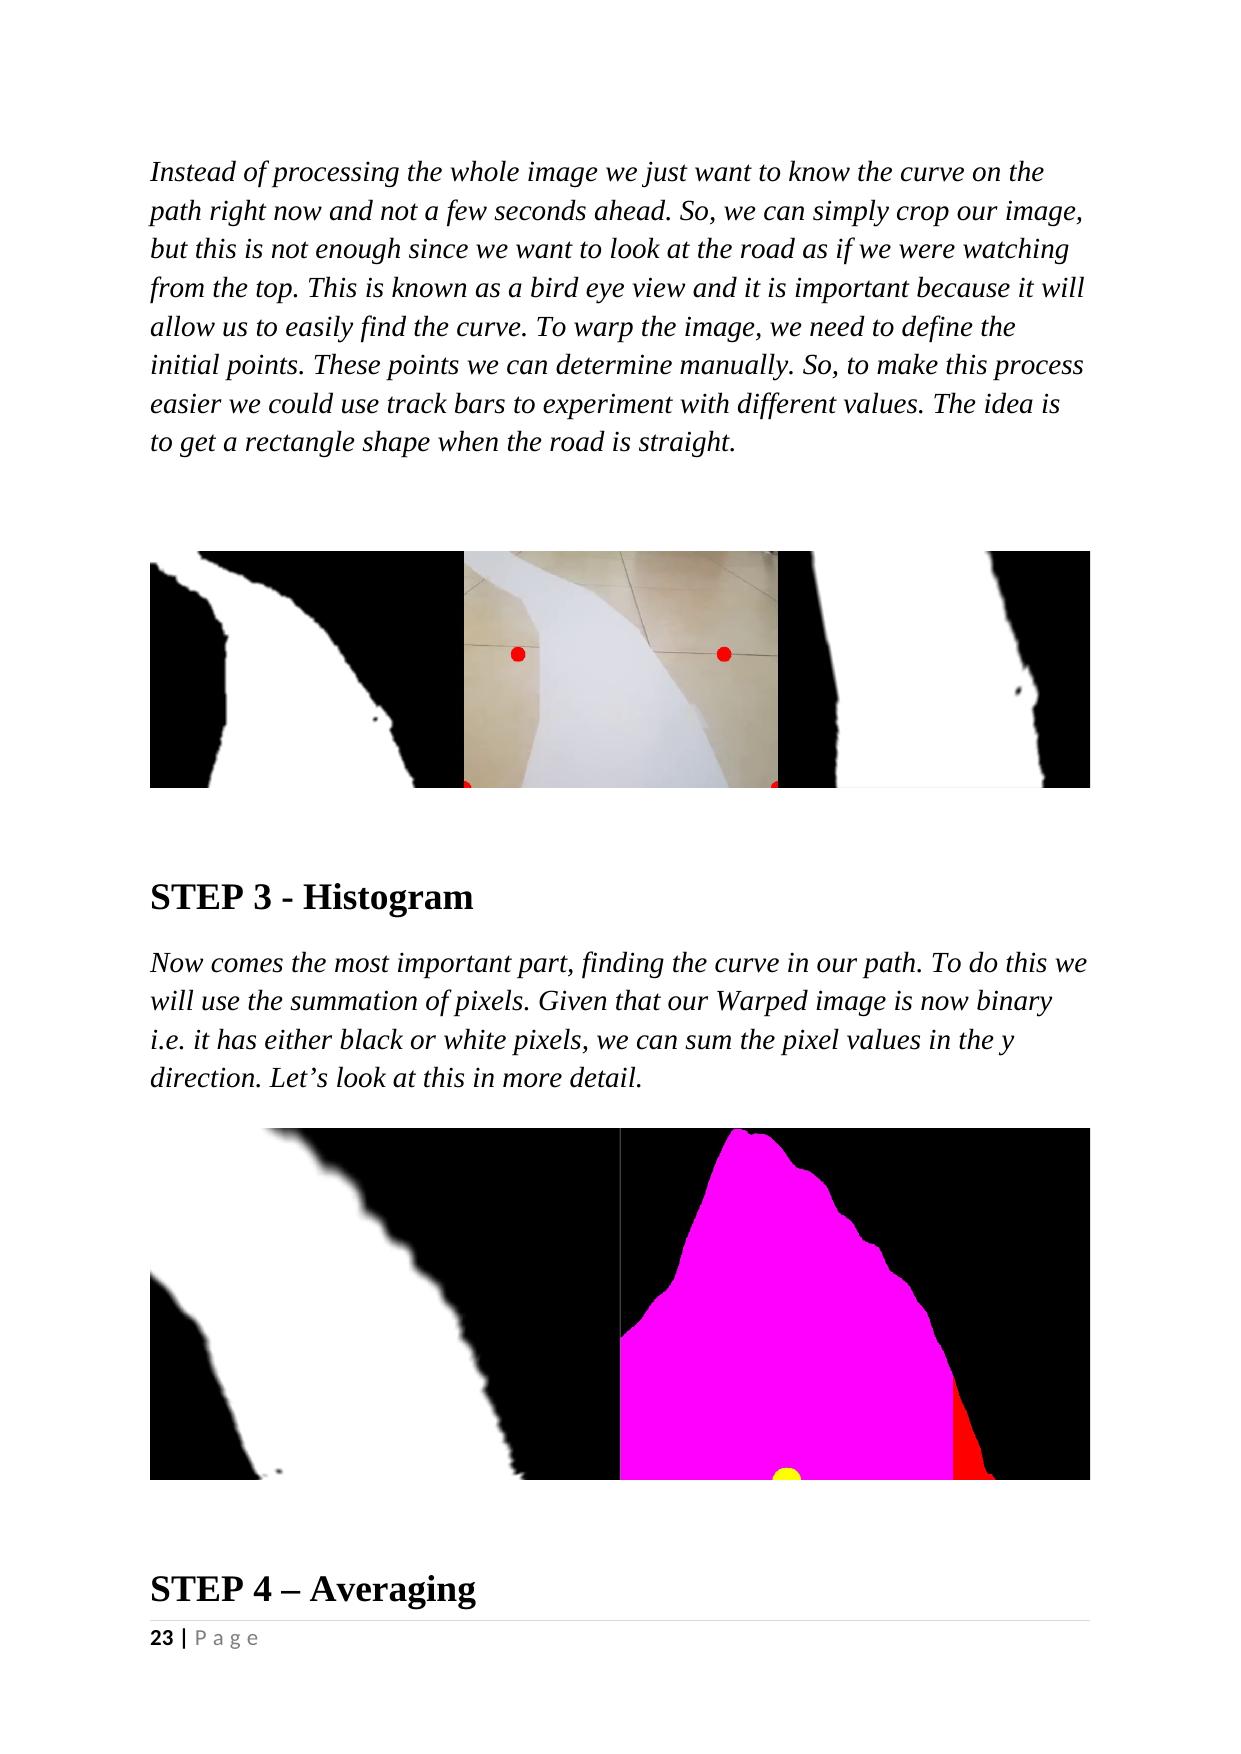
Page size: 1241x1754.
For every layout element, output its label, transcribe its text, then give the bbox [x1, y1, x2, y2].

picture [150, 551, 1091, 788]
picture [150, 1128, 1091, 1480]
text STEP 3 - Histogram [150, 874, 1090, 917]
text Now comes the most important part, finding the curve in our path. To do this we will use the summation of pixels. Given that our Warped image is now binary i.e. it has either black or white pixels, we can sum the pixel values in the y direction. Let’s look at this in more detail. [150, 945, 1090, 1094]
text STEP 4 – Averaging [150, 1566, 1090, 1609]
text Instead of processing the whole image we just want to know the curve on the path right now and not a few seconds ahead. So, we can simply crop our image, but this is not enough since we want to look at the road as if we were watching from the top. This is known as a bird eye view and it is important because it will allow us to easily find the curve. To warp the image, we need to define the initial points. These points we can determine manually. So, to make this process easier we could use track bars to experiment with different values. The idea is to get a rectangle shape when the road is straight. [150, 154, 1090, 458]
